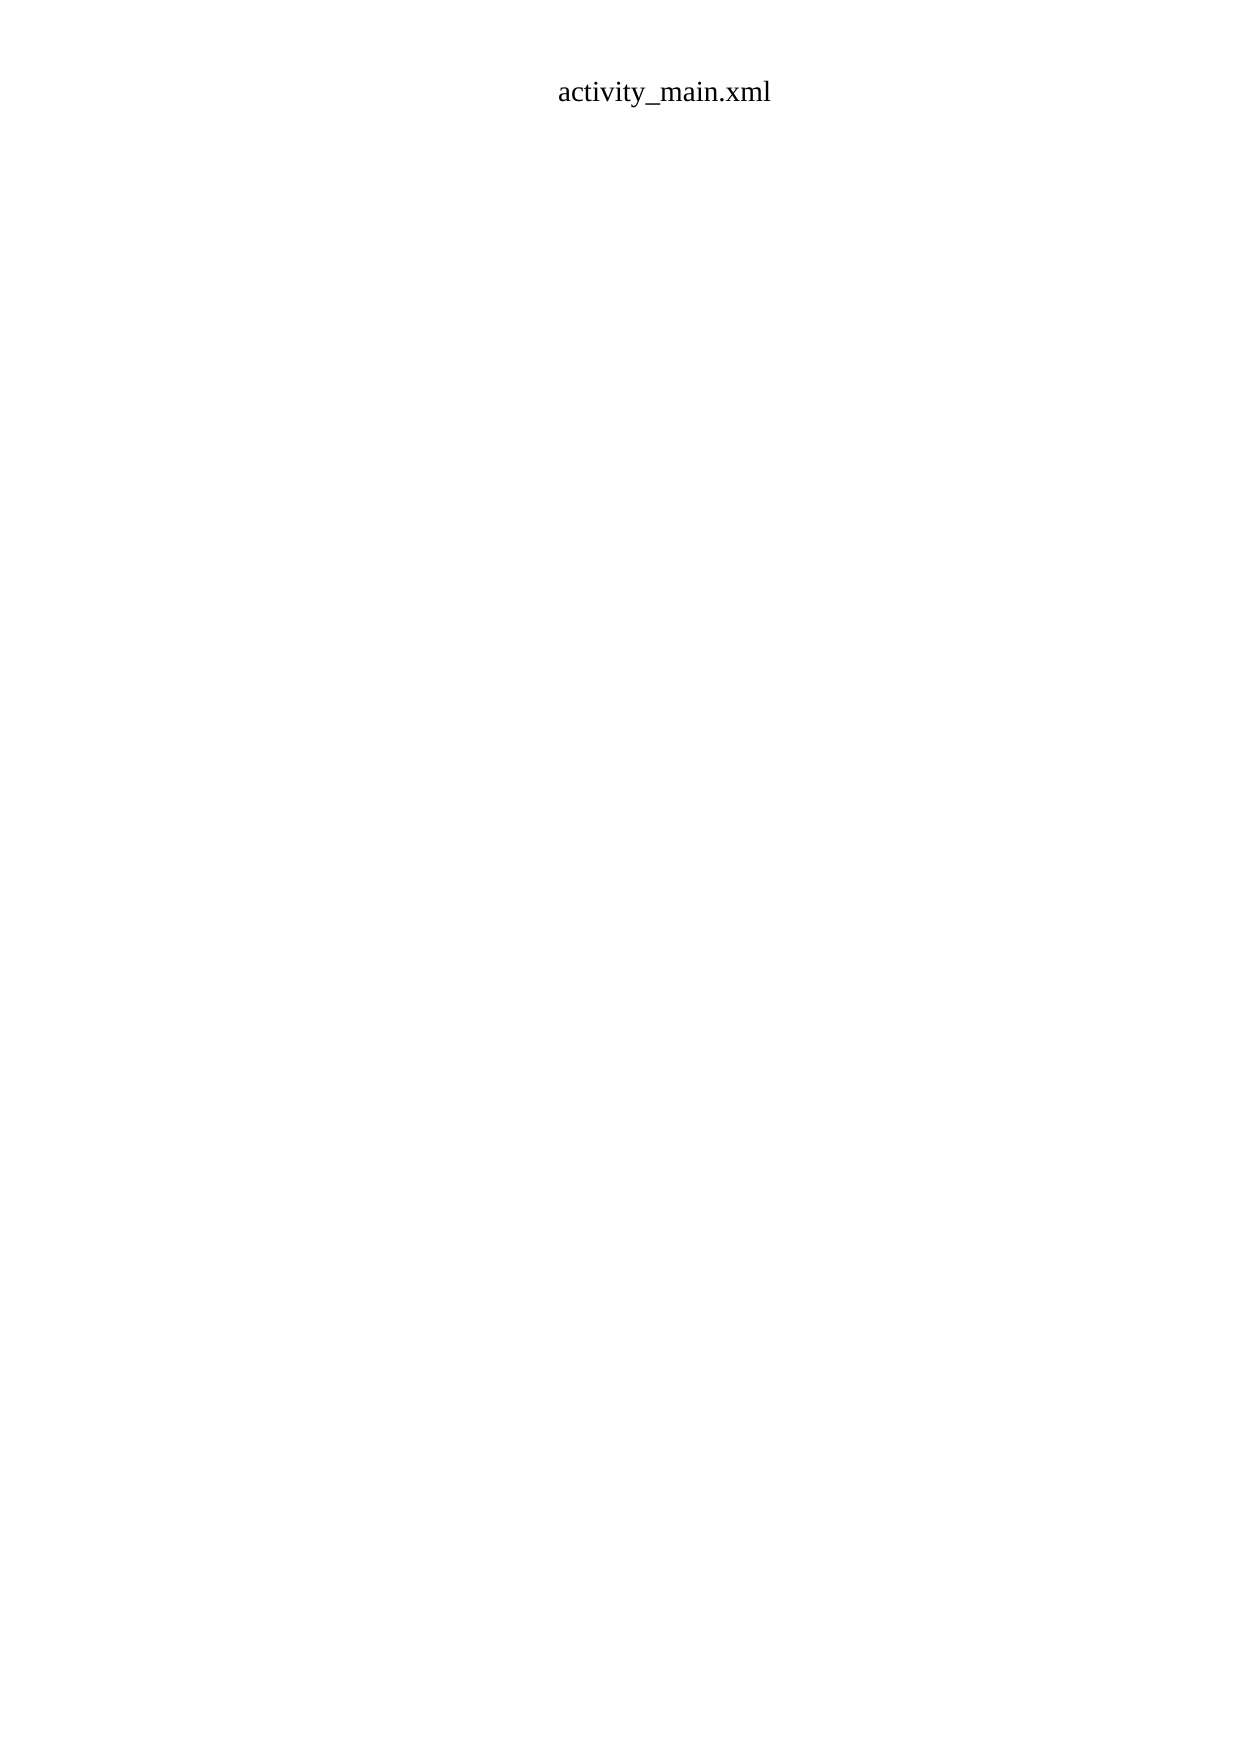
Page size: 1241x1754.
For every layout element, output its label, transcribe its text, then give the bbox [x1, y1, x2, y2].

text activity_main.xml [177, 74, 1152, 107]
